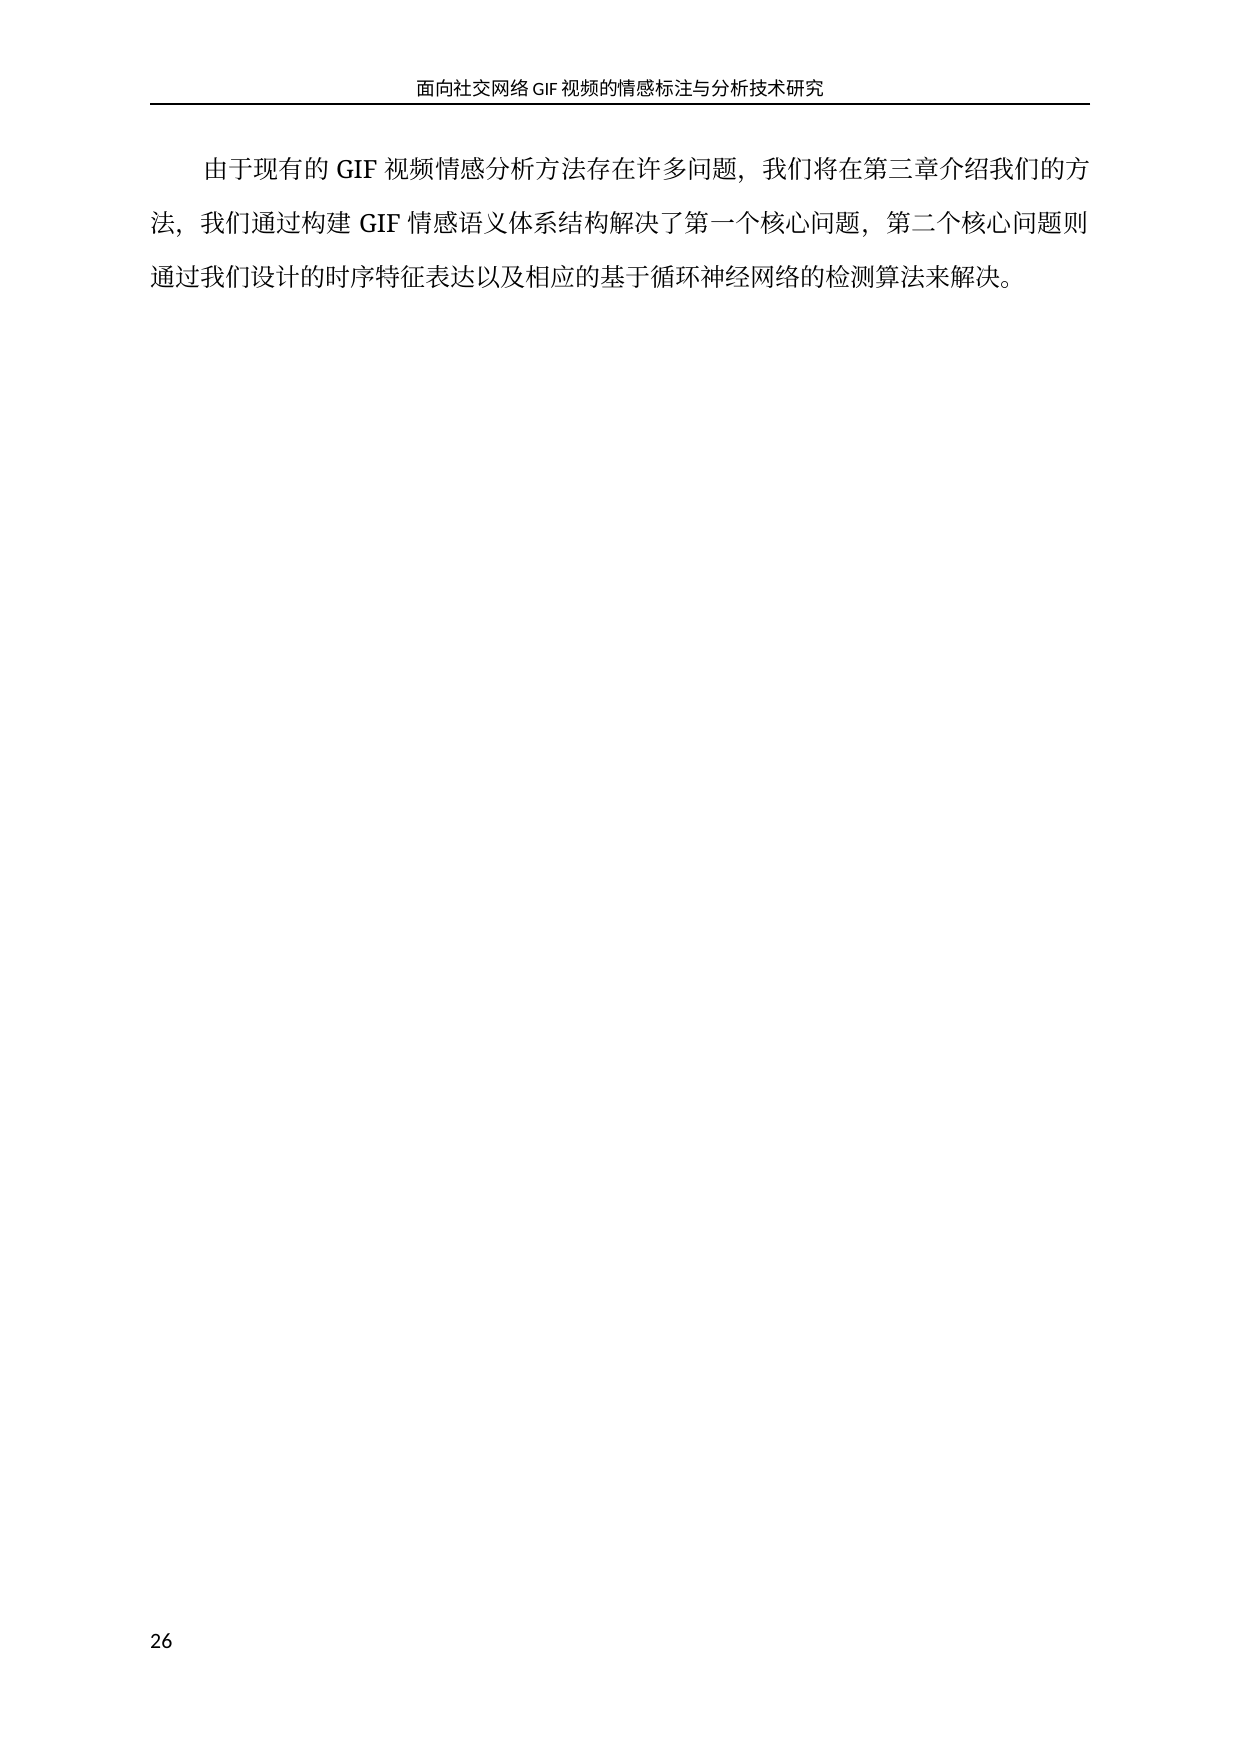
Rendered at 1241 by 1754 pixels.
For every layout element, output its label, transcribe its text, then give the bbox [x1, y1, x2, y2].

text 由于现有的 GIF 视频情感分析方法存在许多问题，我们将在第三章介绍我们的方法，我们通过构建 GIF 情感语义体系结构解决了第一个核心问题，第二个核心问题则通过我们设计的时序特征表达以及相应的基于循环神经网络的检测算法来解决。 [150, 150, 1090, 294]
